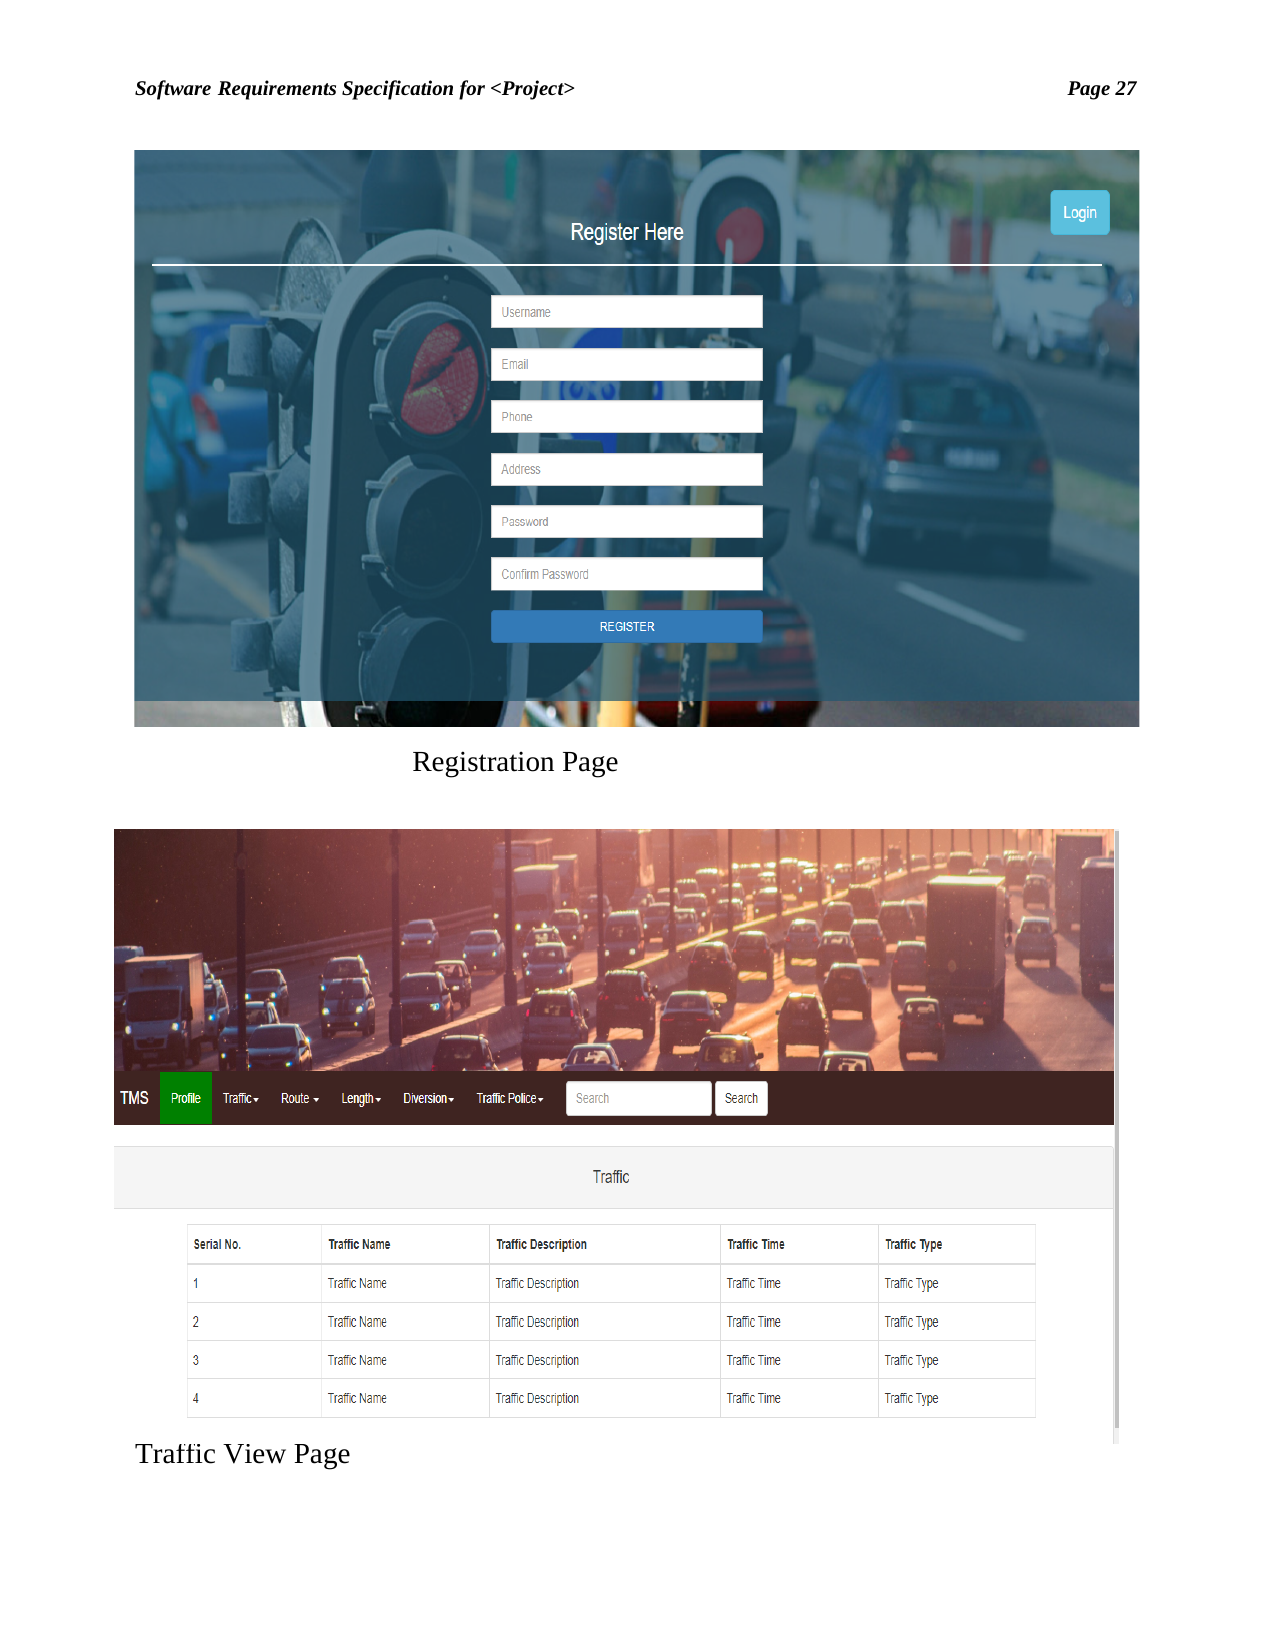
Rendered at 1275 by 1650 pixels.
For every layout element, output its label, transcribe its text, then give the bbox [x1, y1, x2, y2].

picture [134, 150, 1140, 727]
text Registration Page [135, 752, 1140, 777]
picture [114, 829, 1119, 1444]
